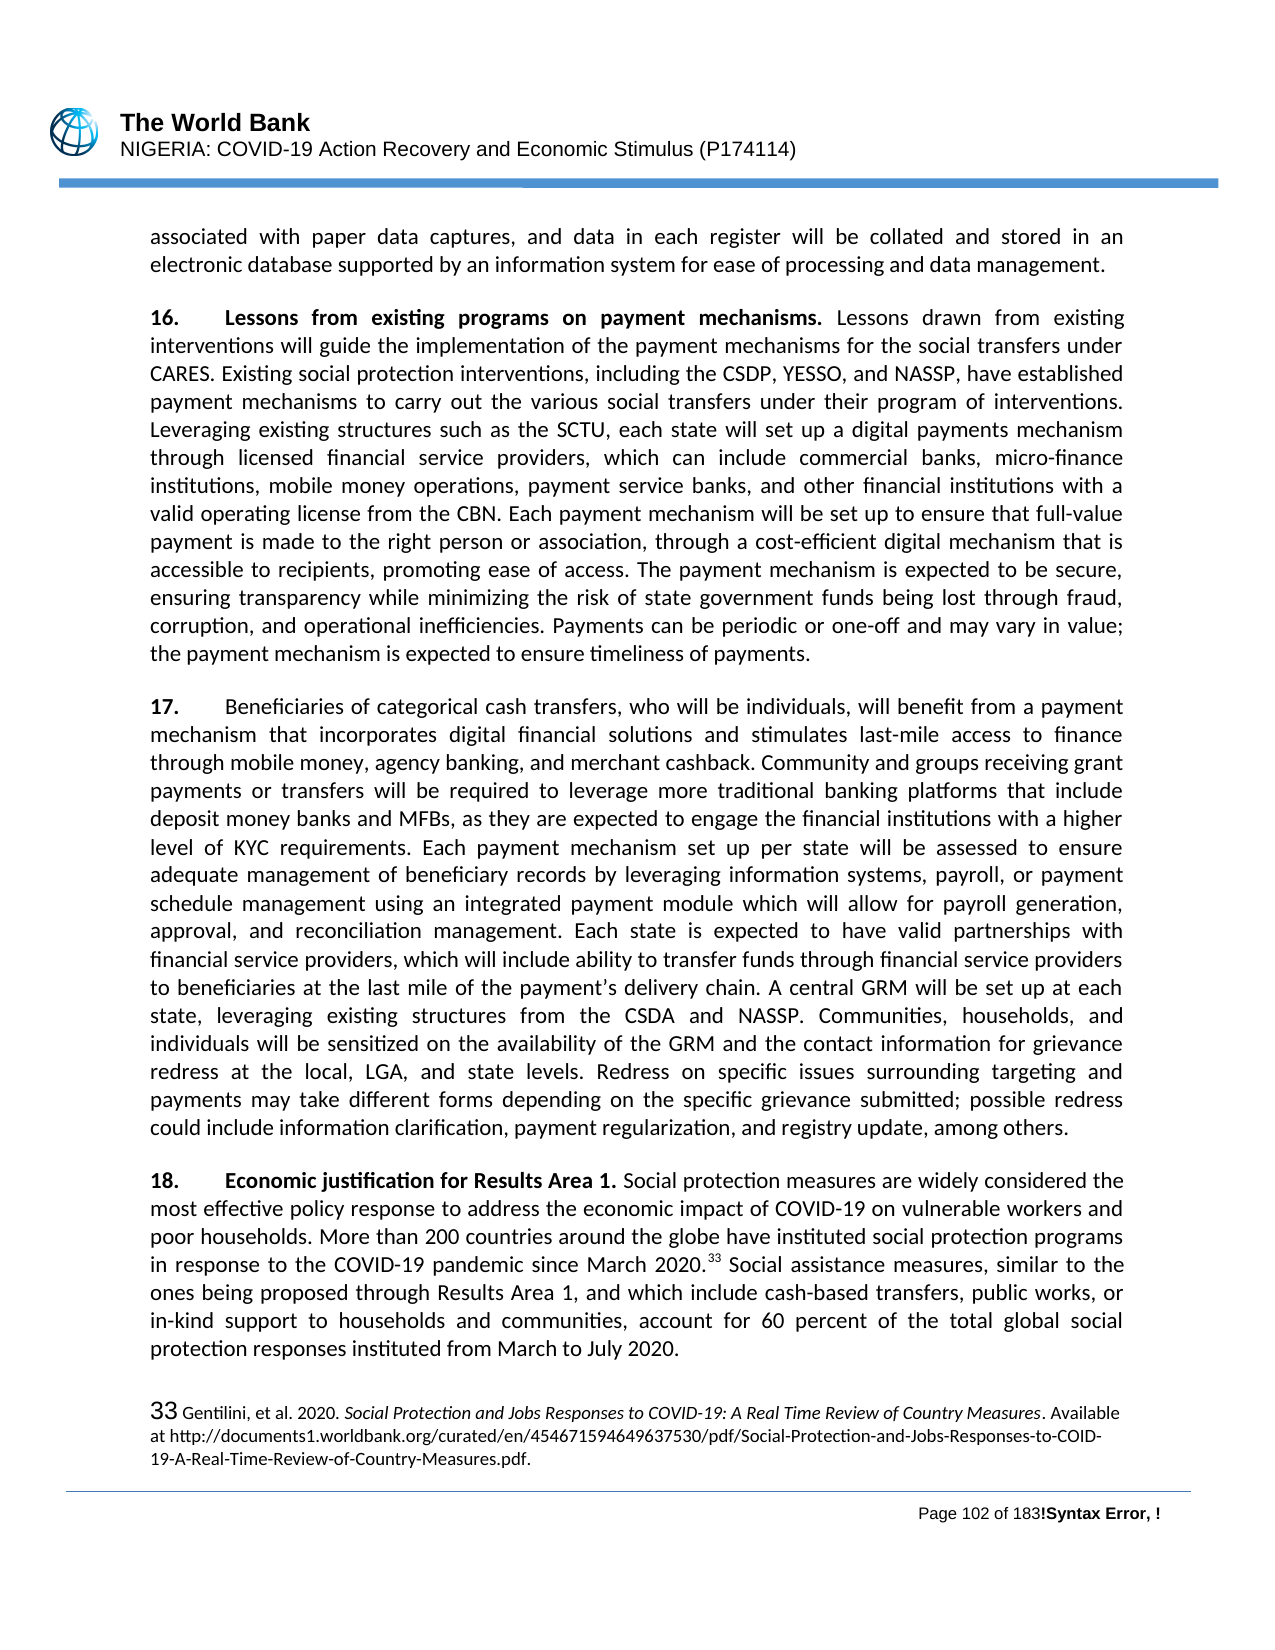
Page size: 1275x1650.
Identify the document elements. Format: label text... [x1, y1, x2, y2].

list Beneficiaries of categorical cash transfers, who will be individuals, will benefit from a payment mechanism that incorporates digital financial solutions and stimulates last-mile access to finance through mobile money, agency banking, and merchant cashback. Community and groups receiving grant payments or transfers will be required to leverage more traditional banking platforms that include deposit money banks and MFBs, as they are expected to engage the financial institutions with a higher level of KYC requirements. Each payment mechanism set up per state will be assessed to ensure adequate management of beneficiary records by leveraging information systems, payroll, or payment schedule management using an integrated payment module which will allow for payroll generation, approval, and reconciliation management. Each state is expected to have valid partnerships with financial service providers, which will include ability to transfer funds through financial service providers to beneficiaries at the last mile of the payment’s delivery chain. A central GRM will be set up at each state, leveraging existing structures from the CSDA and NASSP. Communities, households, and individuals will be sensitized on the availability of the GRM and the contact information for grievance redress at the local, LGA, and state levels. Redress on specific issues surrounding targeting and payments may take different forms depending on the specific grievance submitted; possible redress could include information clarification, payment regularization, and registry update, among others. [150, 692, 1125, 1141]
picture [65, 116, 72, 122]
picture [50, 108, 99, 156]
picture [81, 108, 99, 144]
list Economic justification for Results Area 1. Social protection measures are widely considered the most effective policy response to address the economic impact of COVID-19 on vulnerable workers and poor households. More than 200 countries around the globe have instituted social protection programs in response to the COVID-19 pandemic since March 2020. Social assistance measures, similar to the ones being proposed through Results Area 1, and which include cash-based transfers, public works, or in-kind support to households and communities, account for 60 percent of the total global social protection responses instituted from March to July 2020. [150, 1166, 1125, 1362]
list Lessons from existing programs on payment mechanisms. Lessons drawn from existing interventions will guide the implementation of the payment mechanisms for the social transfers under CARES. Existing social protection interventions, including the CSDP, YESSO, and NASSP, have established payment mechanisms to carry out the various social transfers under their program of interventions. Leveraging existing structures such as the SCTU, each state will set up a digital payments mechanism through licensed financial service providers, which can include commercial banks, micro-finance institutions, mobile money operations, payment service banks, and other financial institutions with a valid operating license from the CBN. Each payment mechanism will be set up to ensure that full-value payment is made to the right person or association, through a cost-efficient digital mechanism that is accessible to recipients, promoting ease of access. The payment mechanism is expected to be secure, ensuring transparency while minimizing the risk of state government funds being lost through fraud, corruption, and operational inefficiencies. Payments can be periodic or one-off and may vary in value; the payment mechanism is expected to ensure timeliness of payments. [150, 303, 1125, 667]
picture [72, 118, 78, 126]
